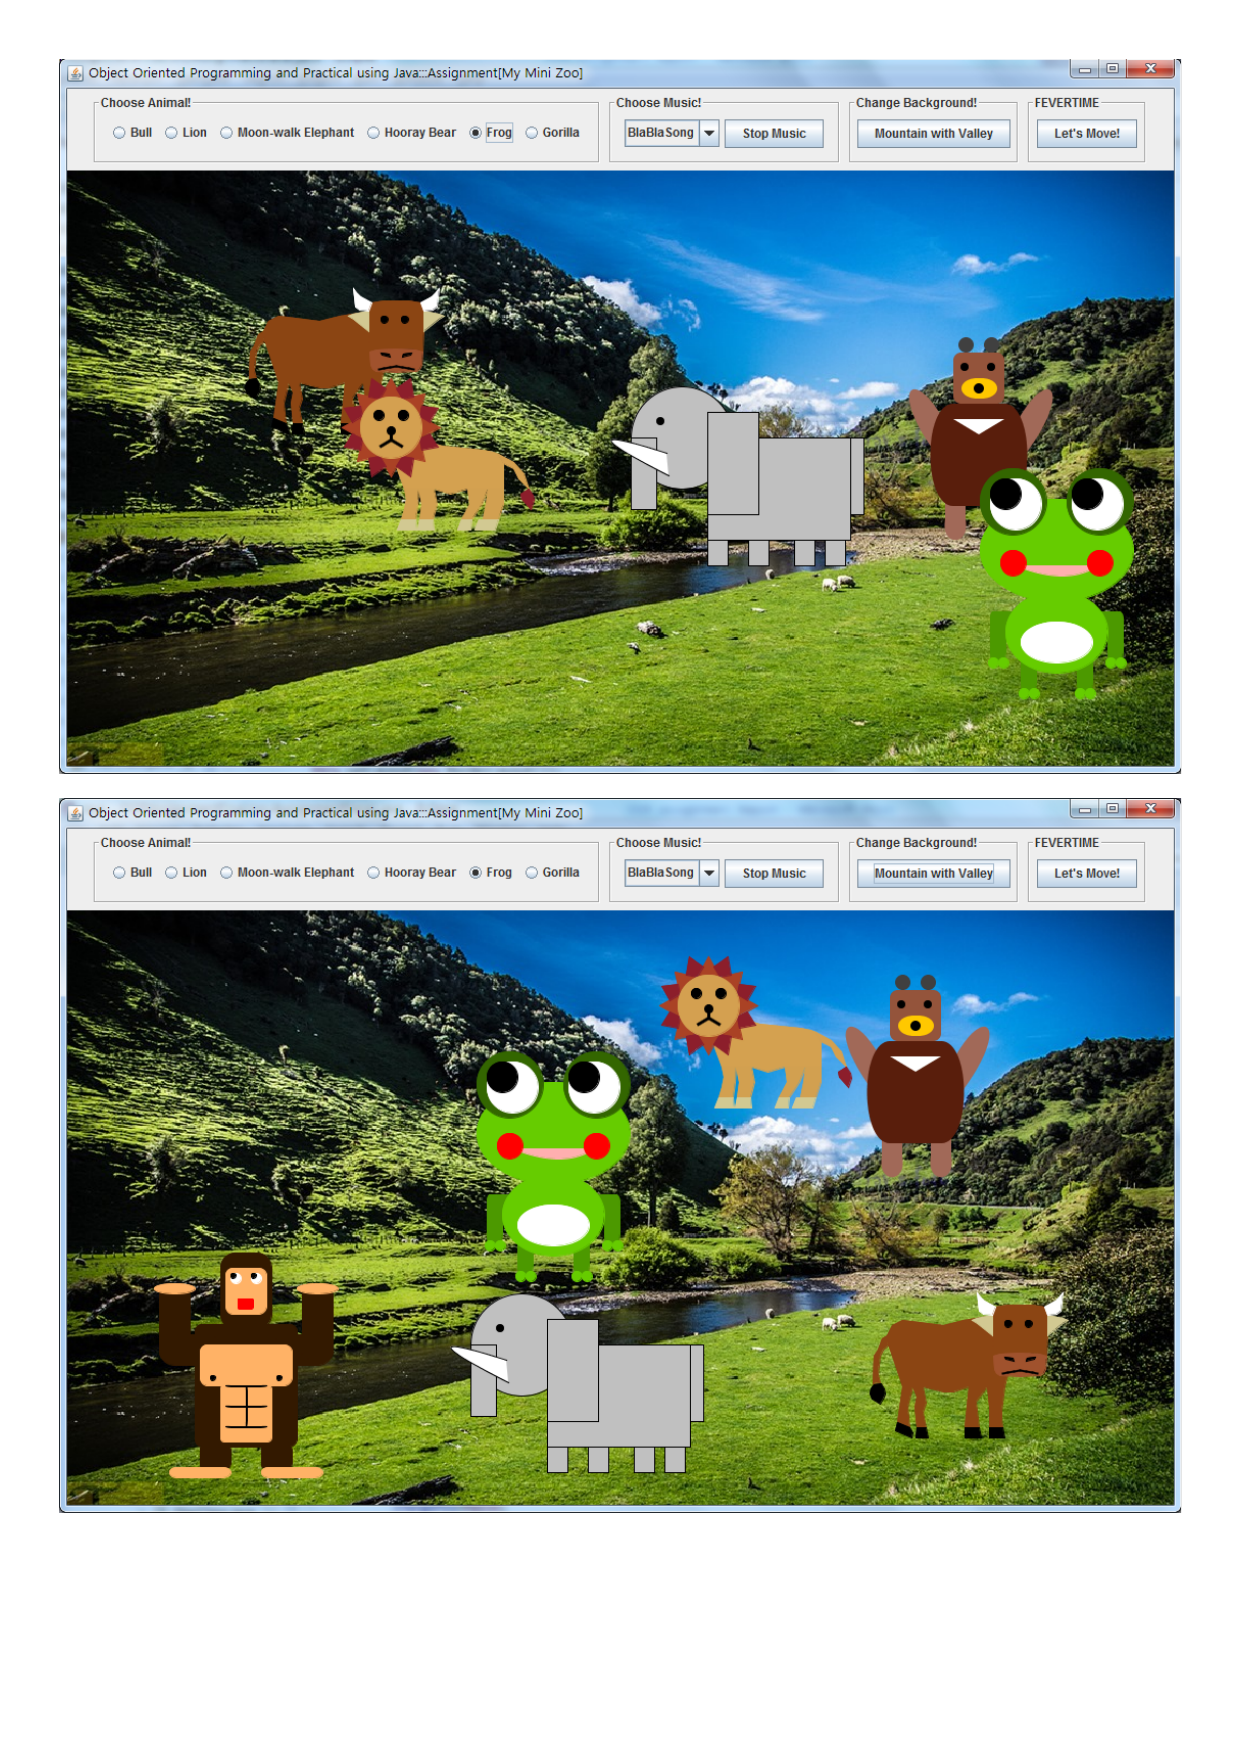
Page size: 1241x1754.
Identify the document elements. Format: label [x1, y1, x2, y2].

picture [59, 59, 1182, 774]
picture [59, 798, 1182, 1513]
